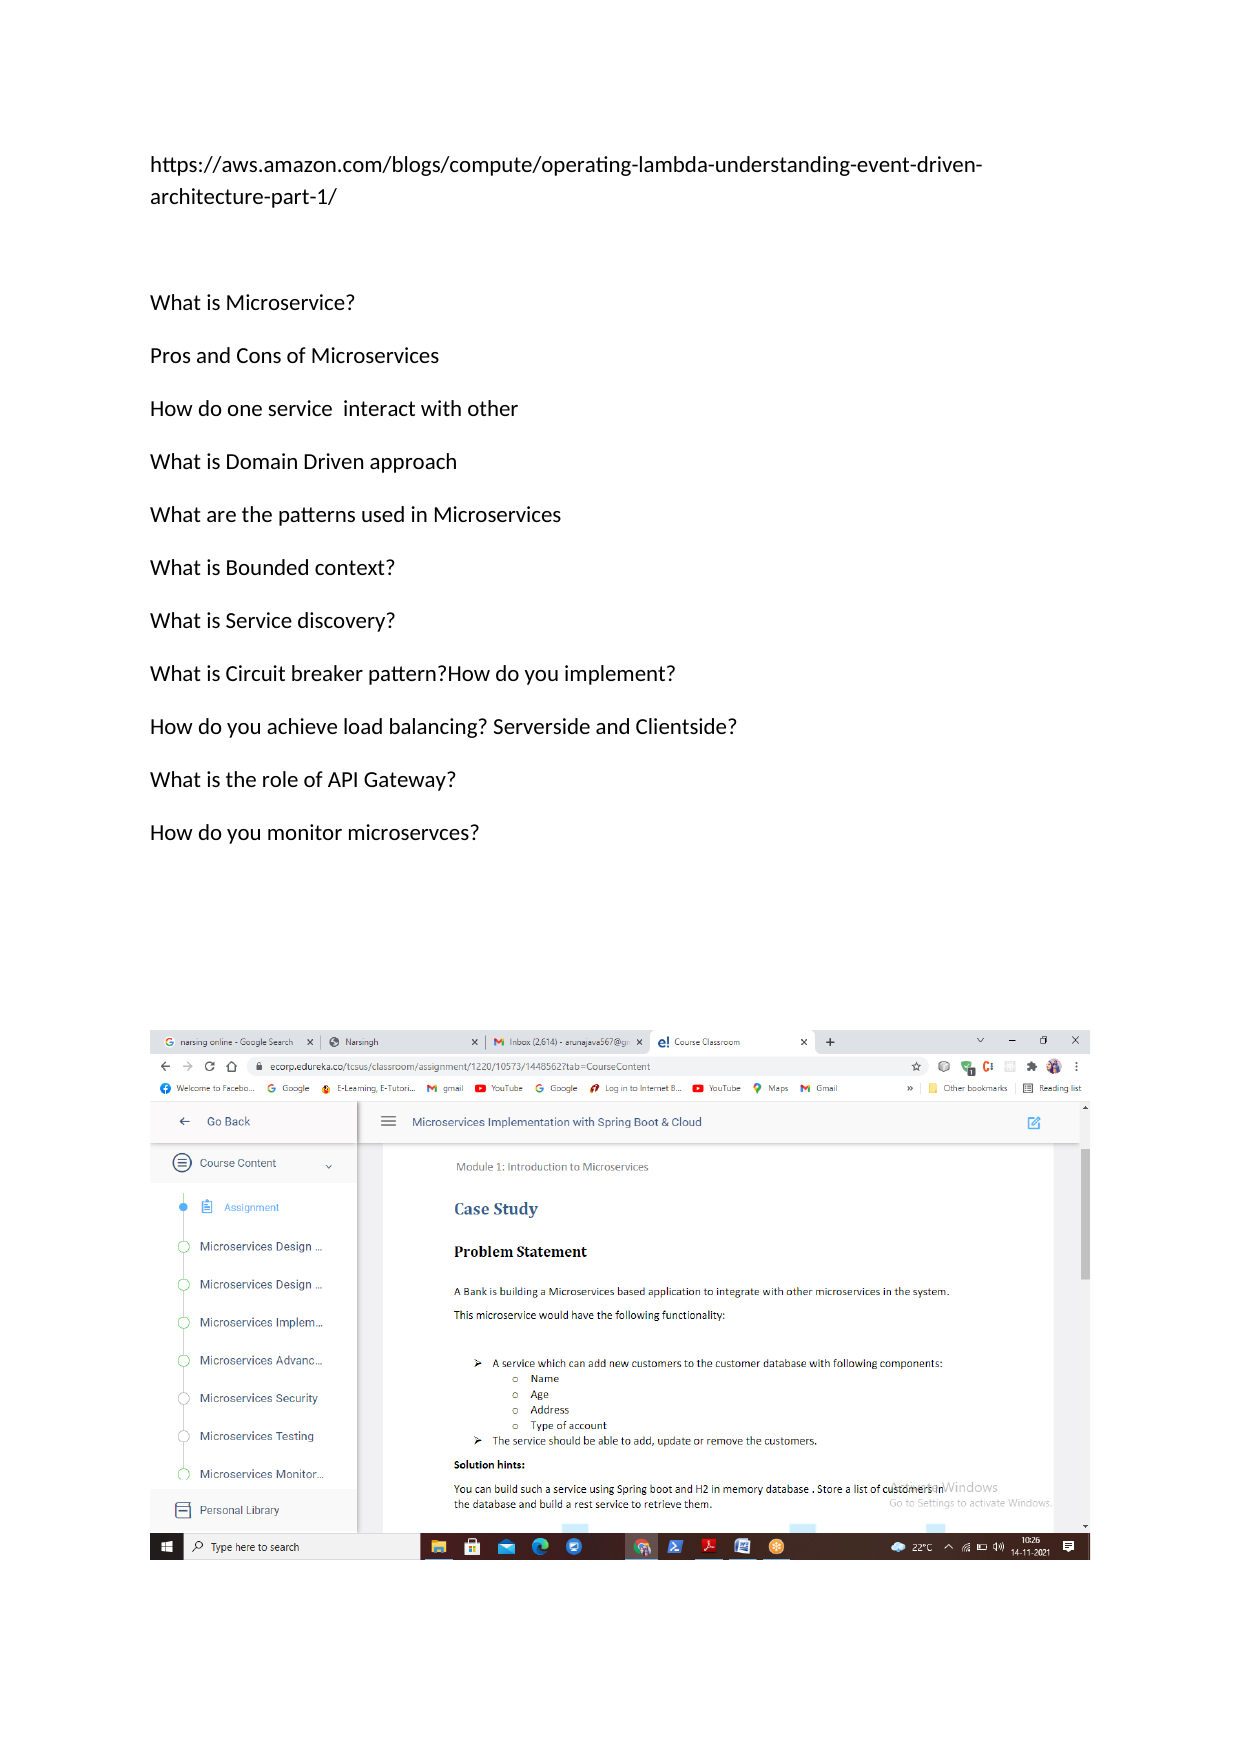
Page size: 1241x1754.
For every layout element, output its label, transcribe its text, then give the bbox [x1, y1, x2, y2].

text What is Microservice? [150, 288, 1090, 316]
text How do you achieve load balancing? Serverside and Clientside? [150, 712, 1090, 740]
text What is Domain Driven approach [150, 447, 1090, 475]
text What is the role of API Gateway? [150, 765, 1090, 793]
text What is Service discovery? [150, 606, 1090, 634]
text Pros and Cons of Microservices [150, 341, 1090, 369]
text What is Bounded context? [150, 553, 1090, 581]
text What are the patterns used in Microservices [150, 500, 1090, 528]
text https://aws.amazon.com/blogs/compute/operating-lambda-understanding-event-driven-architecture-part-1/ [150, 150, 1090, 210]
text What is Circuit breaker pattern?How do you implement? [150, 659, 1090, 687]
text How do you monitor microservces? [150, 818, 1090, 846]
text How do one service interact with other [150, 394, 1090, 422]
picture [150, 1030, 1091, 1560]
